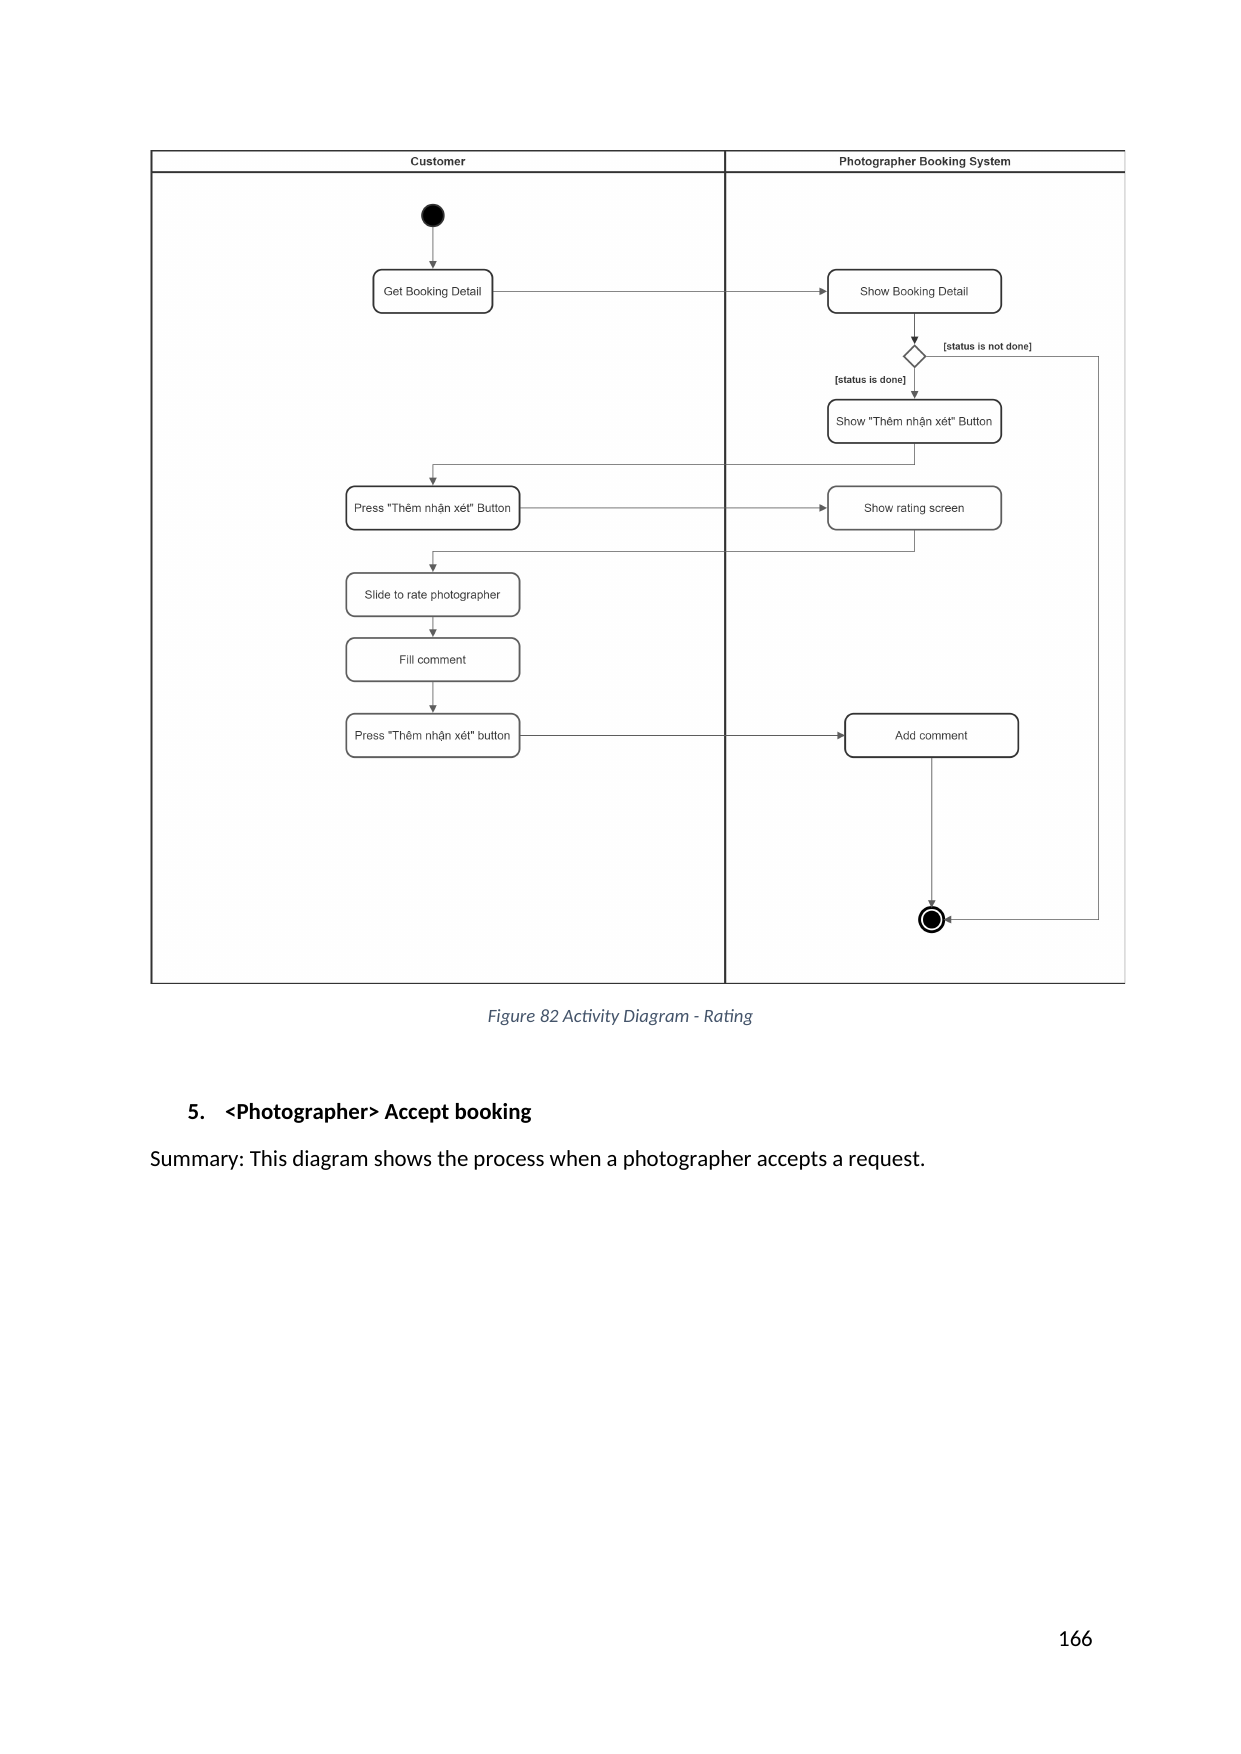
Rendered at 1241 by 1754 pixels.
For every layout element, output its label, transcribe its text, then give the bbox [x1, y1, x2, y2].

list <Photographer> Accept booking [187, 1097, 1093, 1125]
text Summary: This diagram shows the process when a photographer accepts a request. [150, 1144, 1093, 1172]
picture [150, 150, 1125, 984]
text Figure 82 Activity Diagram - Rating [150, 1004, 1093, 1027]
